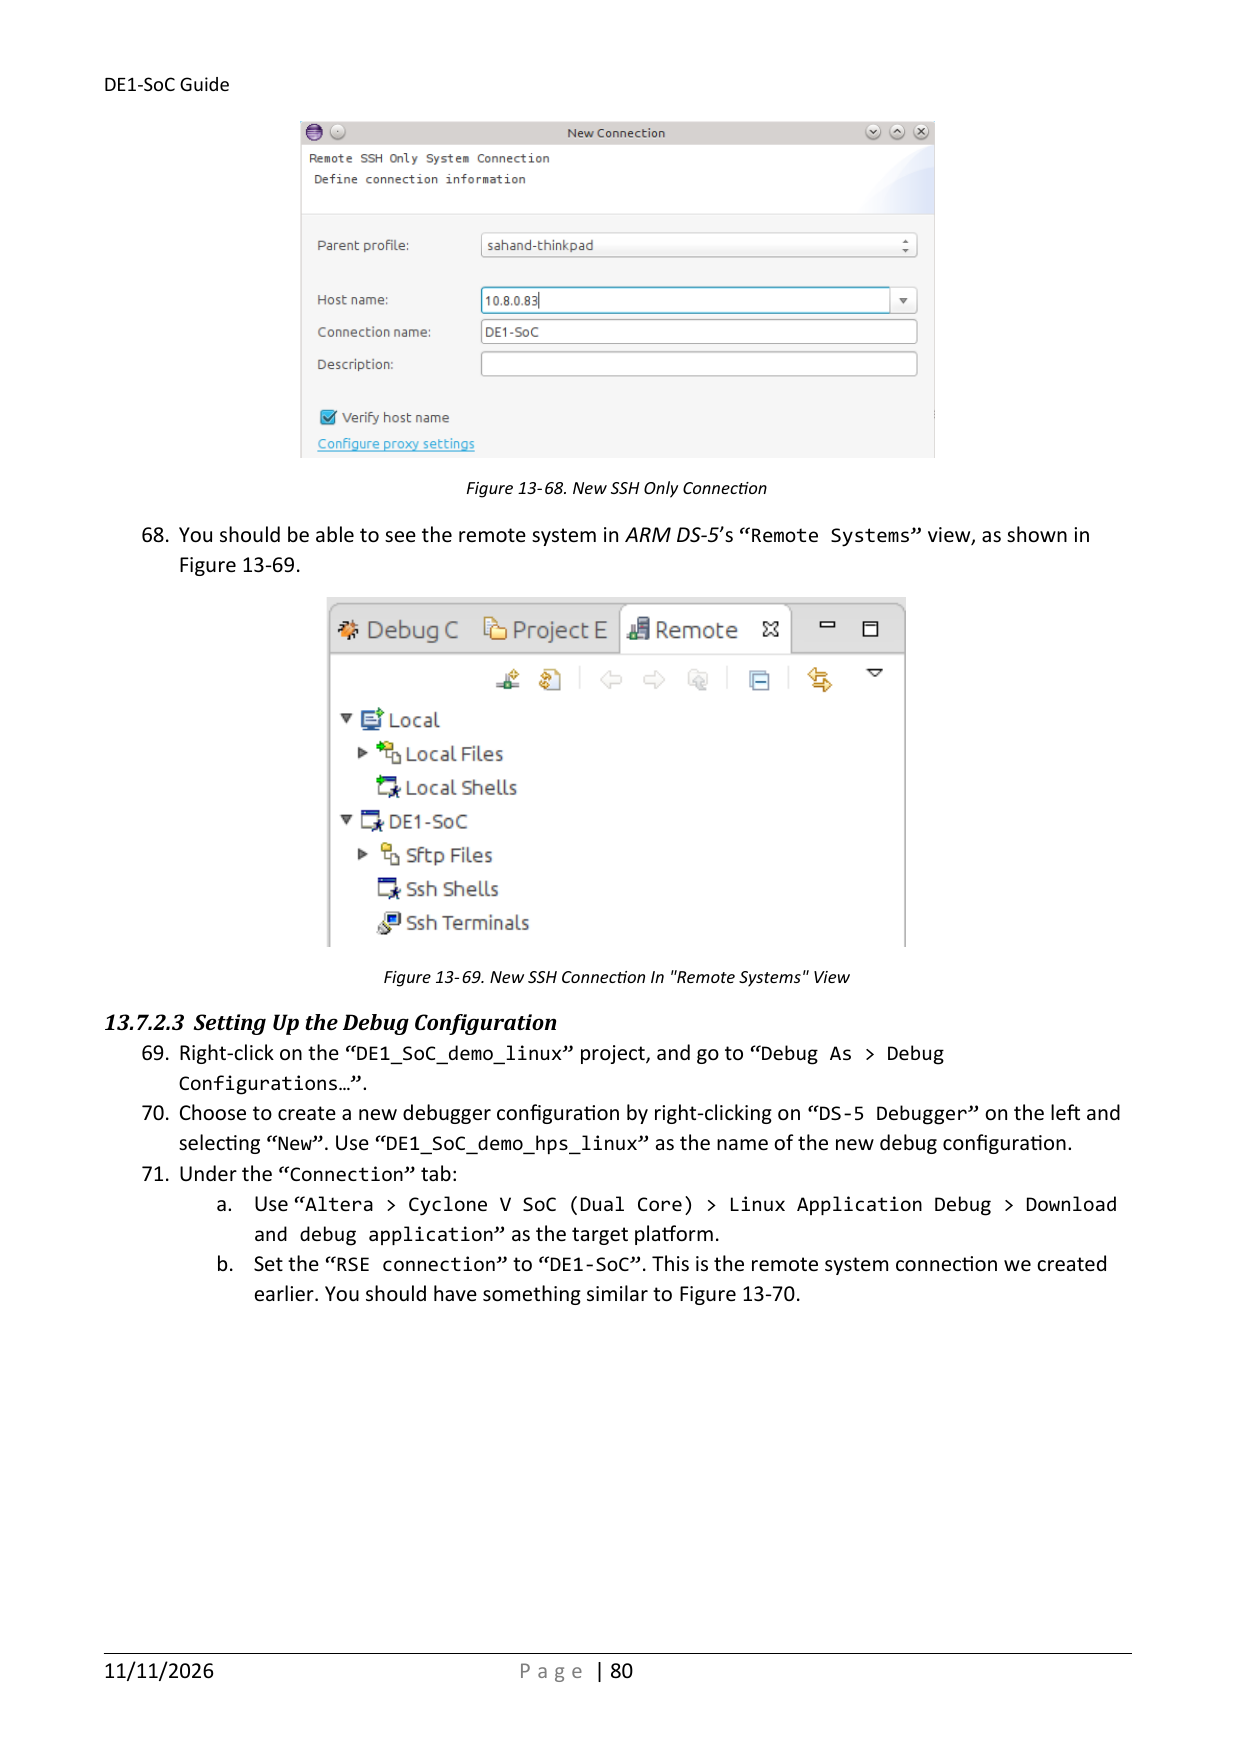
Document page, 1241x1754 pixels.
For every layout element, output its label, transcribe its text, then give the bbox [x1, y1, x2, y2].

list Under the “Connection” tab: [141, 1159, 1132, 1187]
subtitle Setting Up the Debug Configuration [103, 1009, 1132, 1036]
list Right-click on the “DE1_SoC_demo_linux” project, and go to “Debug As > Debug Configurations…”. [141, 1038, 1132, 1096]
picture [326, 597, 906, 947]
list Choose to create a new debugger configuration by right-clicking on “DS-5 Debugger” on the left and selecting “New”. Use “DE1_SoC_demo_hps_linux” as the name of the new debug configuration. [141, 1098, 1132, 1157]
picture [300, 121, 935, 458]
list Use “Altera > Cyclone V SoC (Dual Core) > Linux Application Debug > Download and debug application” as the target platform. [216, 1189, 1132, 1247]
